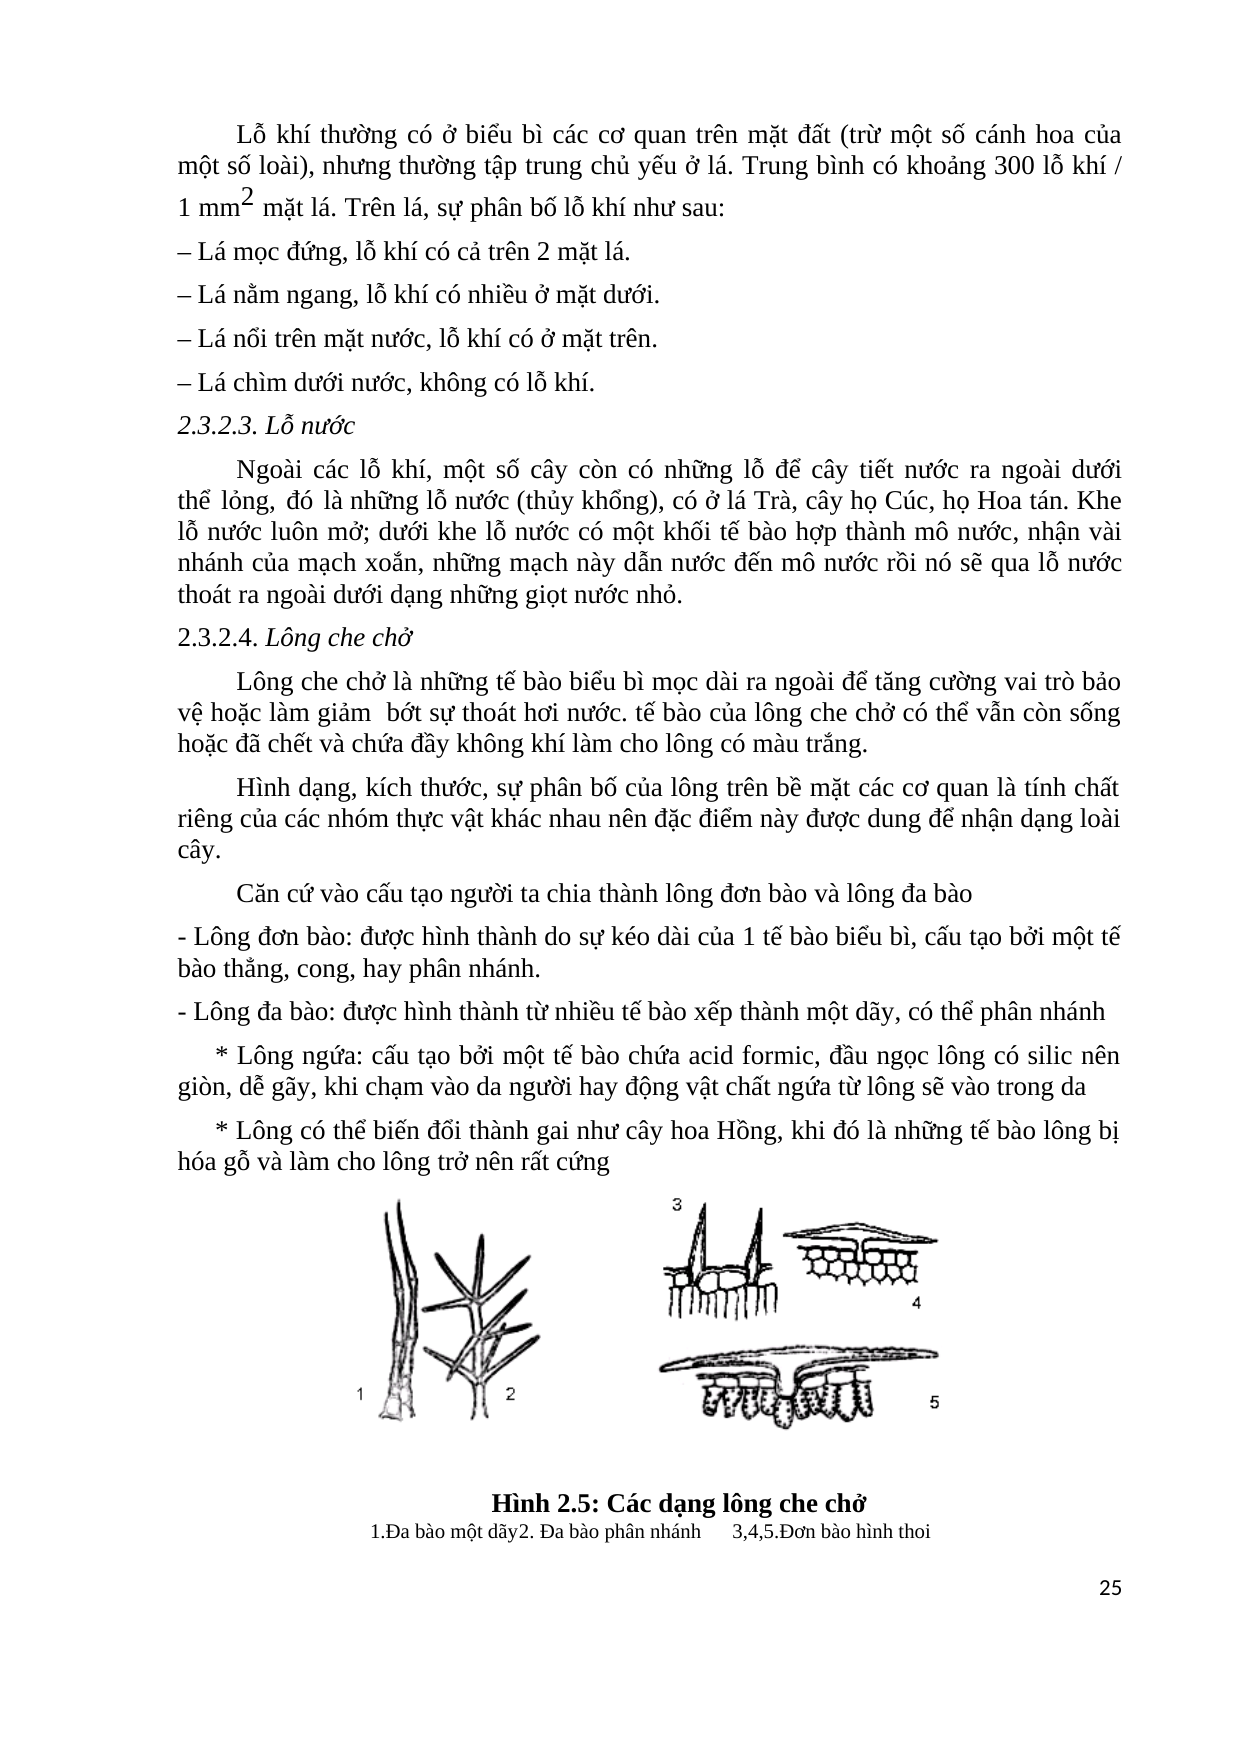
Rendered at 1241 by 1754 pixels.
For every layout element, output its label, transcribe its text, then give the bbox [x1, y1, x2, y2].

list Lông che chở là những tế bào biểu bì mọc dài ra ngoài để tăng cường vai trò bảo vệ hoặc làm giảm bớt sự thoát hơi nước. tế bào của lông che chở có thể vẫn còn sống hoặc đã chết và chứa đầy không khí làm cho lông có màu trắng. [177, 665, 1122, 758]
list Hình 2.5: Các dạng lông che chở [177, 1487, 1122, 1518]
text Ngoài các lỗ khí, một số cây còn có những lỗ để cây tiết nước ra ngoài dưới thể lỏng, đó là những lỗ nước (thủy khổng), có ở lá Trà, cây họ Cúc, họ Hoa tán. Khe lỗ nước luôn mở; dưới khe lỗ nước có một khối tế bào hợp thành mô nước, nhận vài nhánh của mạch xoắn, những mạch này dẫn nước đến mô nước rồi nó sẽ qua lỗ nước thoát ra ngoài dưới dạng những giọt nước nhỏ. [177, 453, 1122, 609]
text 2.3.2.4. Lông che chở [177, 621, 1122, 652]
text – Lá nằm ngang, lỗ khí có nhiều ở mặt dưới. [177, 278, 1122, 310]
text - Lông đa bào: được hình thành từ nhiều tế bào xếp thành một dãy, có thể phân nhánh [177, 995, 1122, 1026]
text - Lông đơn bào: được hình thành do sự kéo dài của 1 tế bào biểu bì, cấu tạo bởi một tế bào thẳng, cong, hay phân nhánh. [177, 921, 1122, 983]
text * Lông ngứa: cấu tạo bởi một tế bào chứa acid formic, đầu ngọc lông có silic nên giòn, dễ gãy, khi chạm vào da người hay động vật chất ngứa từ lông sẽ vào trong da [177, 1039, 1122, 1101]
text – Lá chìm dưới nước, không có lỗ khí. [177, 366, 1122, 397]
text 2.3.2.3. Lỗ nước [177, 409, 1122, 441]
text – Lá nổi trên mặt nước, lỗ khí có ở mặt trên. [177, 322, 1122, 353]
text Hình dạng, kích thước, sự phân bố của lông trên bề mặt các cơ quan là tính chất riêng của các nhóm thực vật khác nhau nên đặc điểm này được dung để nhận dạng loài cây. [177, 771, 1122, 864]
text Lỗ khí thường có ở biểu bì các cơ quan trên mặt đất (trừ một số cánh hoa của một số loài), nhưng thường tập trung chủ yếu ở lá. Trung bình có khoảng 300 lỗ khí / 1 mm2 mặt lá. Trên lá, sự phân bố lỗ khí như sau: [177, 118, 1122, 222]
picture [355, 1197, 943, 1432]
text * Lông có thể biến đổi thành gai như cây hoa Hồng, khi đó là những tế bào lông bị hóa gỗ và làm cho lông trở nên rất cứng [177, 1114, 1122, 1176]
text – Lá mọc đứng, lỗ khí có cả trên 2 mặt lá. [177, 235, 1122, 266]
list 1.Đa bào một dãy 2. Đa bào phân nhánh 3,4,5.Đơn bào hình thoi [177, 1518, 1122, 1543]
list Căn cứ vào cấu tạo người ta chia thành lông đơn bào và lông đa bào [177, 877, 1122, 908]
